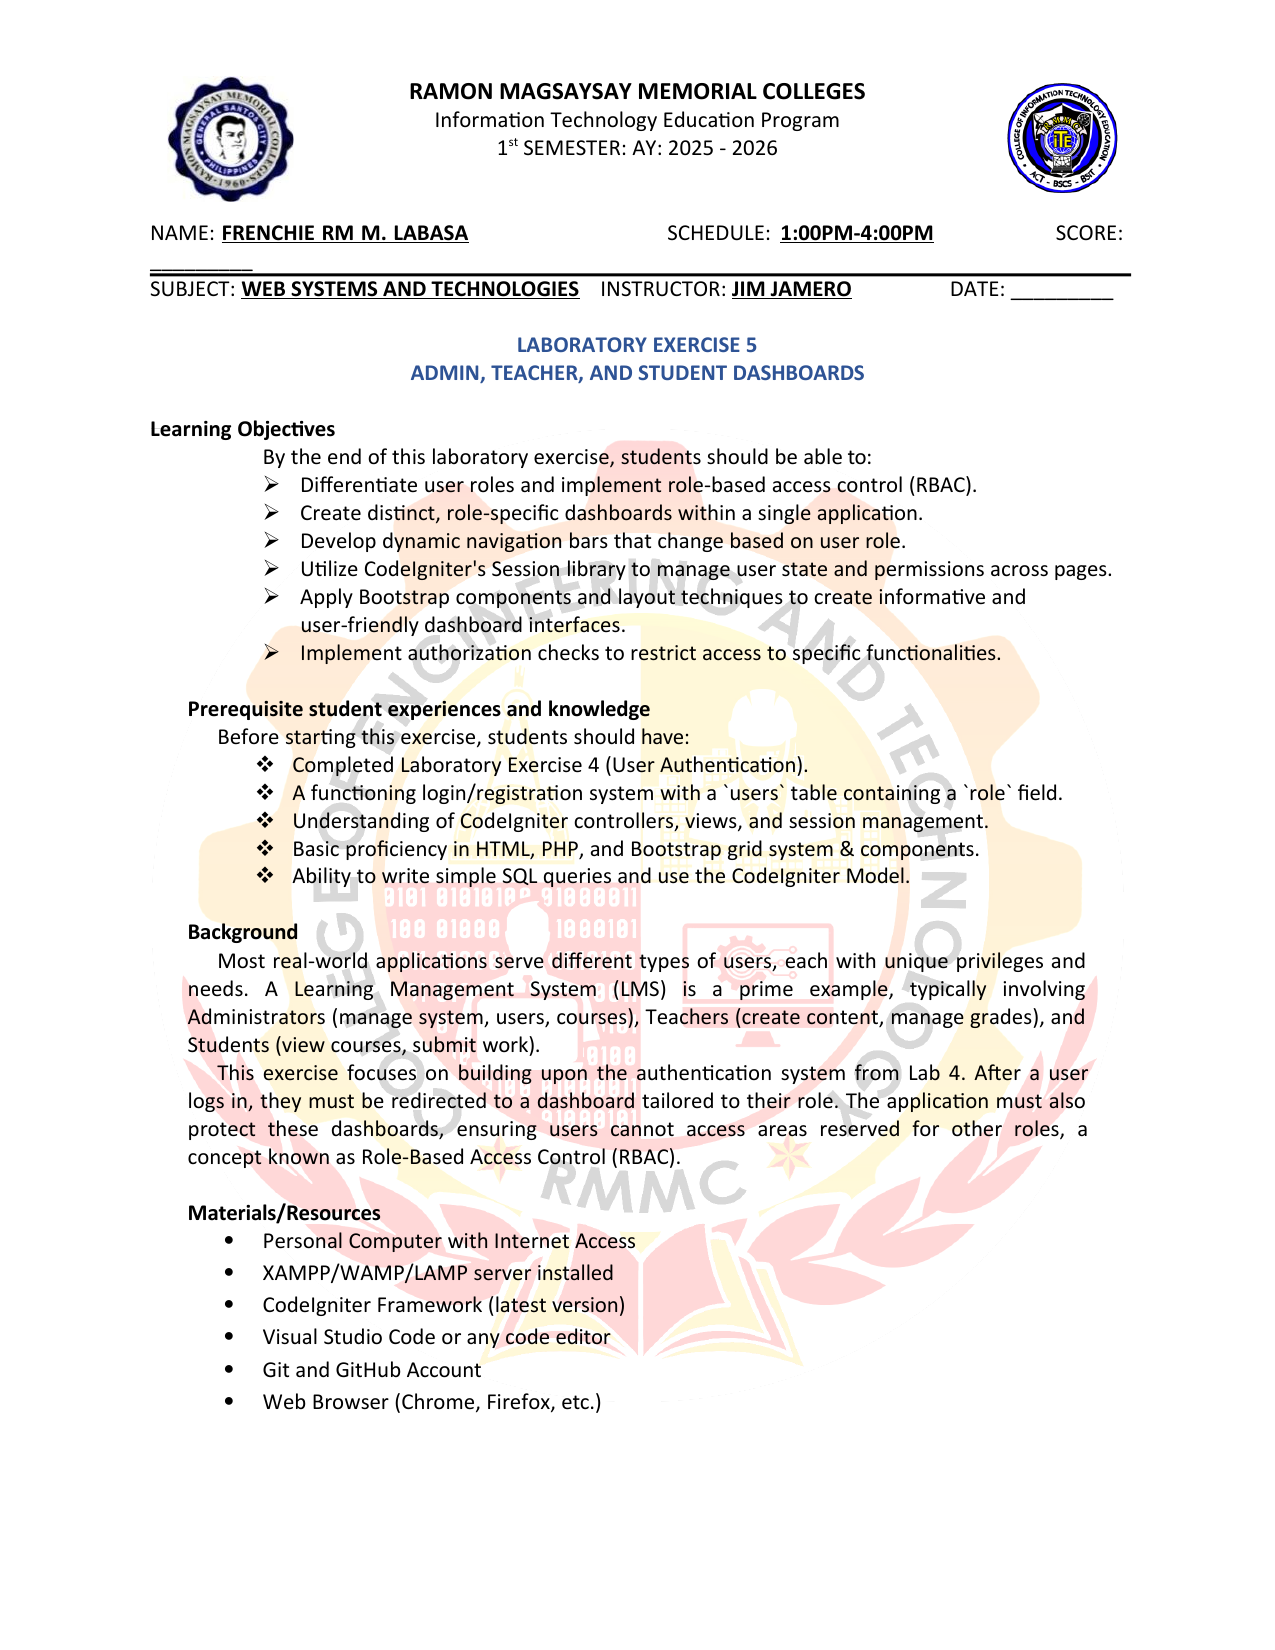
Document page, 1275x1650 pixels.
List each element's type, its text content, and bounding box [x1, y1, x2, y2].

list Ability to write simple SQL queries and use the CodeIgniter Model. [254, 862, 1125, 889]
list Web Browser (Chrome, Firefox, etc.) [225, 1387, 1125, 1415]
list Implement authorization checks to restrict access to specific functionalities. [262, 638, 1125, 666]
text This exercise focuses on building upon the authentication system from Lab 4. After a user logs in, they must be redirected to a dashboard tailored to their role. The application must also protect these dashboards, ensuring users cannot access areas reserved for other roles, a concept known as Role-Based Access Control (RBAC). [187, 1058, 1088, 1170]
list Understanding of CodeIgniter controllers, views, and session management. [254, 806, 1125, 834]
text Materials/Resources [187, 1198, 1125, 1226]
list Completed Laboratory Exercise 4 (User Authentication). [254, 750, 1125, 778]
list CodeIgniter Framework (latest version) [225, 1290, 1125, 1318]
text Most real-world applications serve different types of users, each with unique privileges and needs. A Learning Management System (LMS) is a prime example, typically involving Administrators (manage system, users, courses), Teachers (create content, manage grades), and Students (view courses, submit work). [187, 946, 1087, 1058]
list Develop dynamic navigation bars that change based on user role. [262, 526, 1125, 554]
list XAMPP/WAMP/LAMP server installed [225, 1258, 1125, 1286]
picture [167, 76, 294, 202]
picture [1000, 76, 1125, 202]
list Git and GitHub Account [225, 1355, 1125, 1383]
text ADMIN, TEACHER, AND STUDENT DASHBOARDS [150, 358, 1125, 386]
text Background [187, 917, 1125, 945]
text LABORATORY EXERCISE 5 [150, 330, 1125, 358]
text Prerequisite student experiences and knowledge [187, 694, 1125, 722]
list Personal Computer with Internet Access [225, 1226, 1125, 1254]
text By the end of this laboratory exercise, students should be able to: [262, 442, 1125, 470]
list Create distinct, role-specific dashboards within a single application. [262, 498, 1125, 526]
list Visual Studio Code or any code editor [225, 1322, 1125, 1350]
list Apply Bootstrap components and layout techniques to create informative and user-friendly dashboard interfaces. [262, 582, 1075, 638]
text Before starting this exercise, students should have: [217, 722, 1125, 750]
list Differentiate user roles and implement role-based access control (RBAC). [262, 470, 1125, 498]
text Learning Objectives [150, 414, 1125, 442]
list A functioning login/registration system with a `users` table containing a `role` field. [254, 778, 1125, 806]
list Utilize CodeIgniter's Session library to manage user state and permissions across pages. [262, 554, 1125, 582]
list Basic proficiency in HTML, PHP, and Bootstrap grid system & components. [254, 834, 1125, 862]
